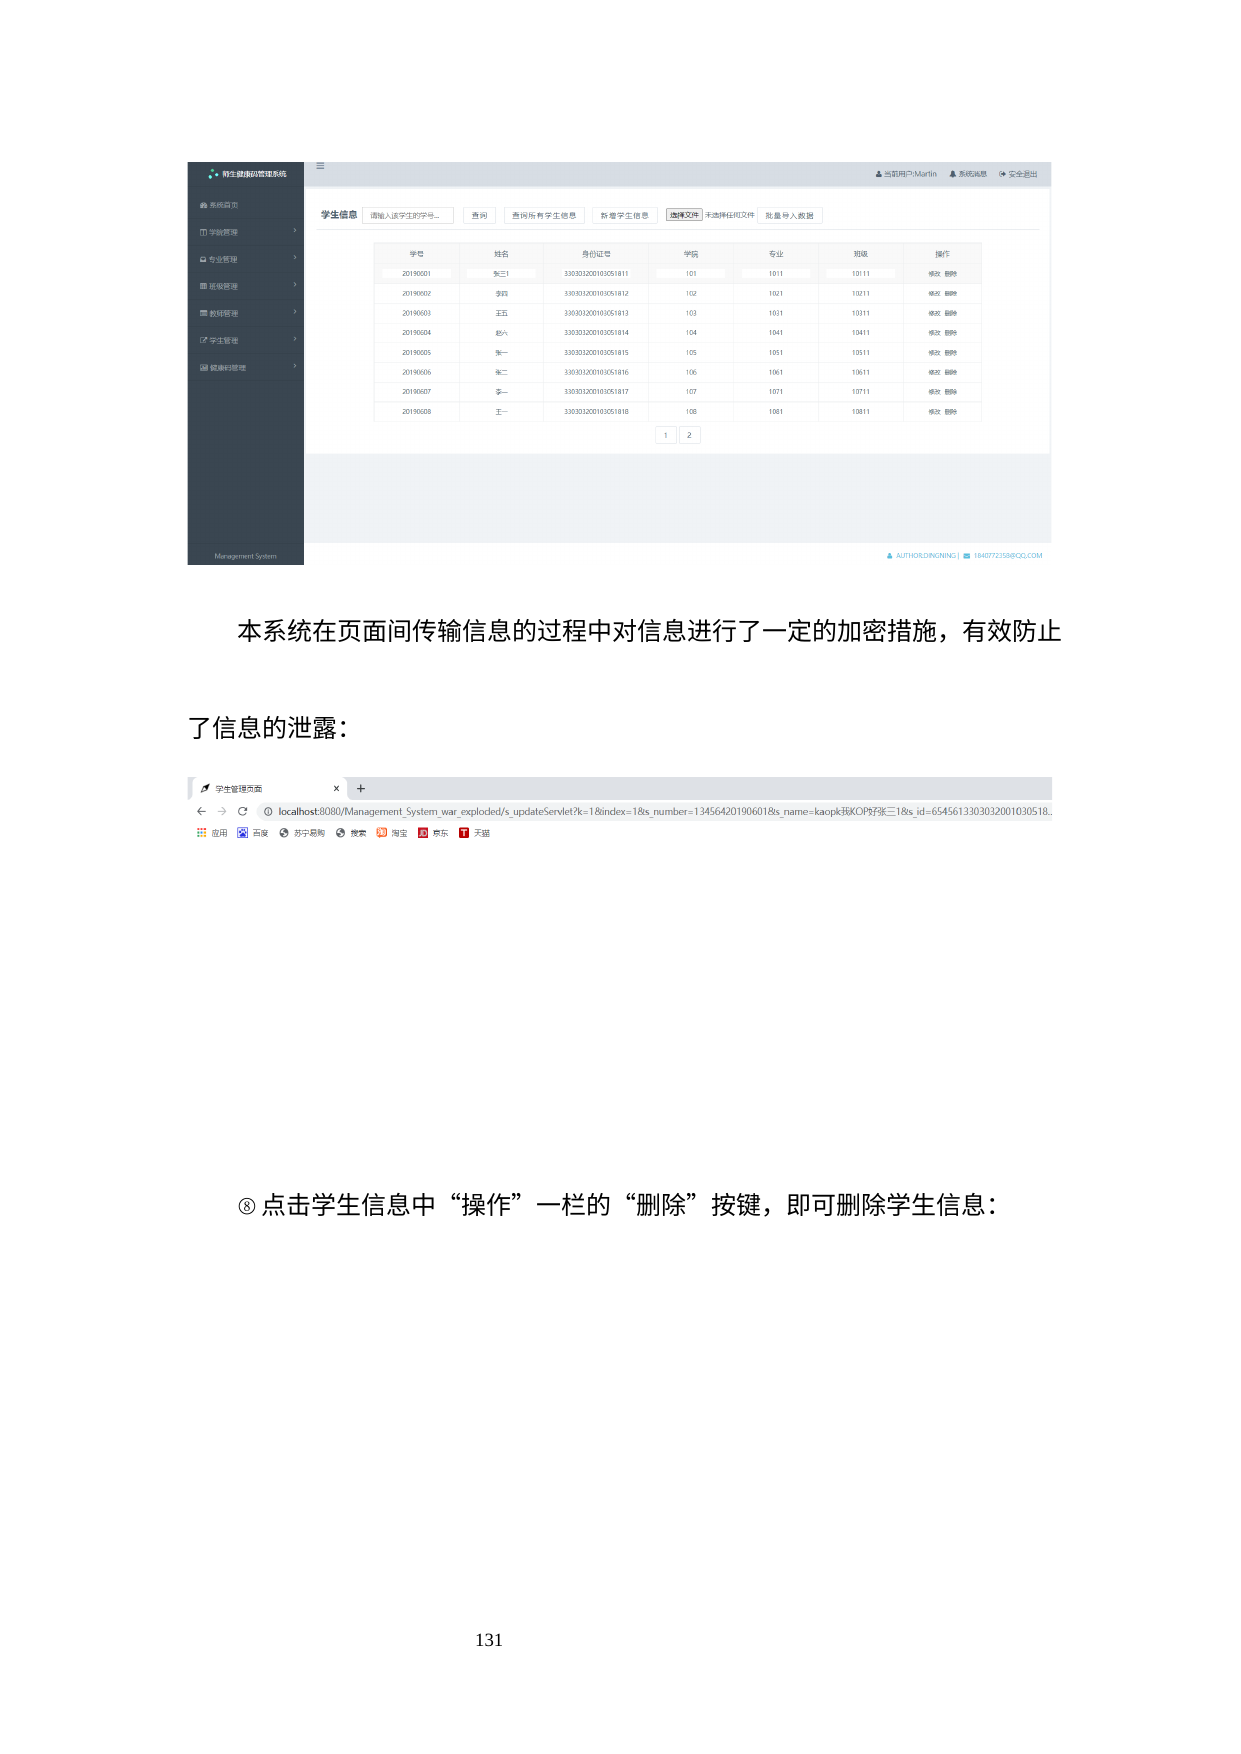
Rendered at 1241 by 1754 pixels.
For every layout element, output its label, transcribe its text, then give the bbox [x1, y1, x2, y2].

text ⑧点击学生信息中“操作”一栏的“删除”按键，即可删除学生信息： [187, 1171, 1062, 1236]
text 本系统在页面间传输信息的过程中对信息进行了一定的加密措施，有效防止了信息的泄露： [187, 597, 1062, 759]
picture [187, 162, 1052, 565]
picture [187, 777, 1053, 842]
